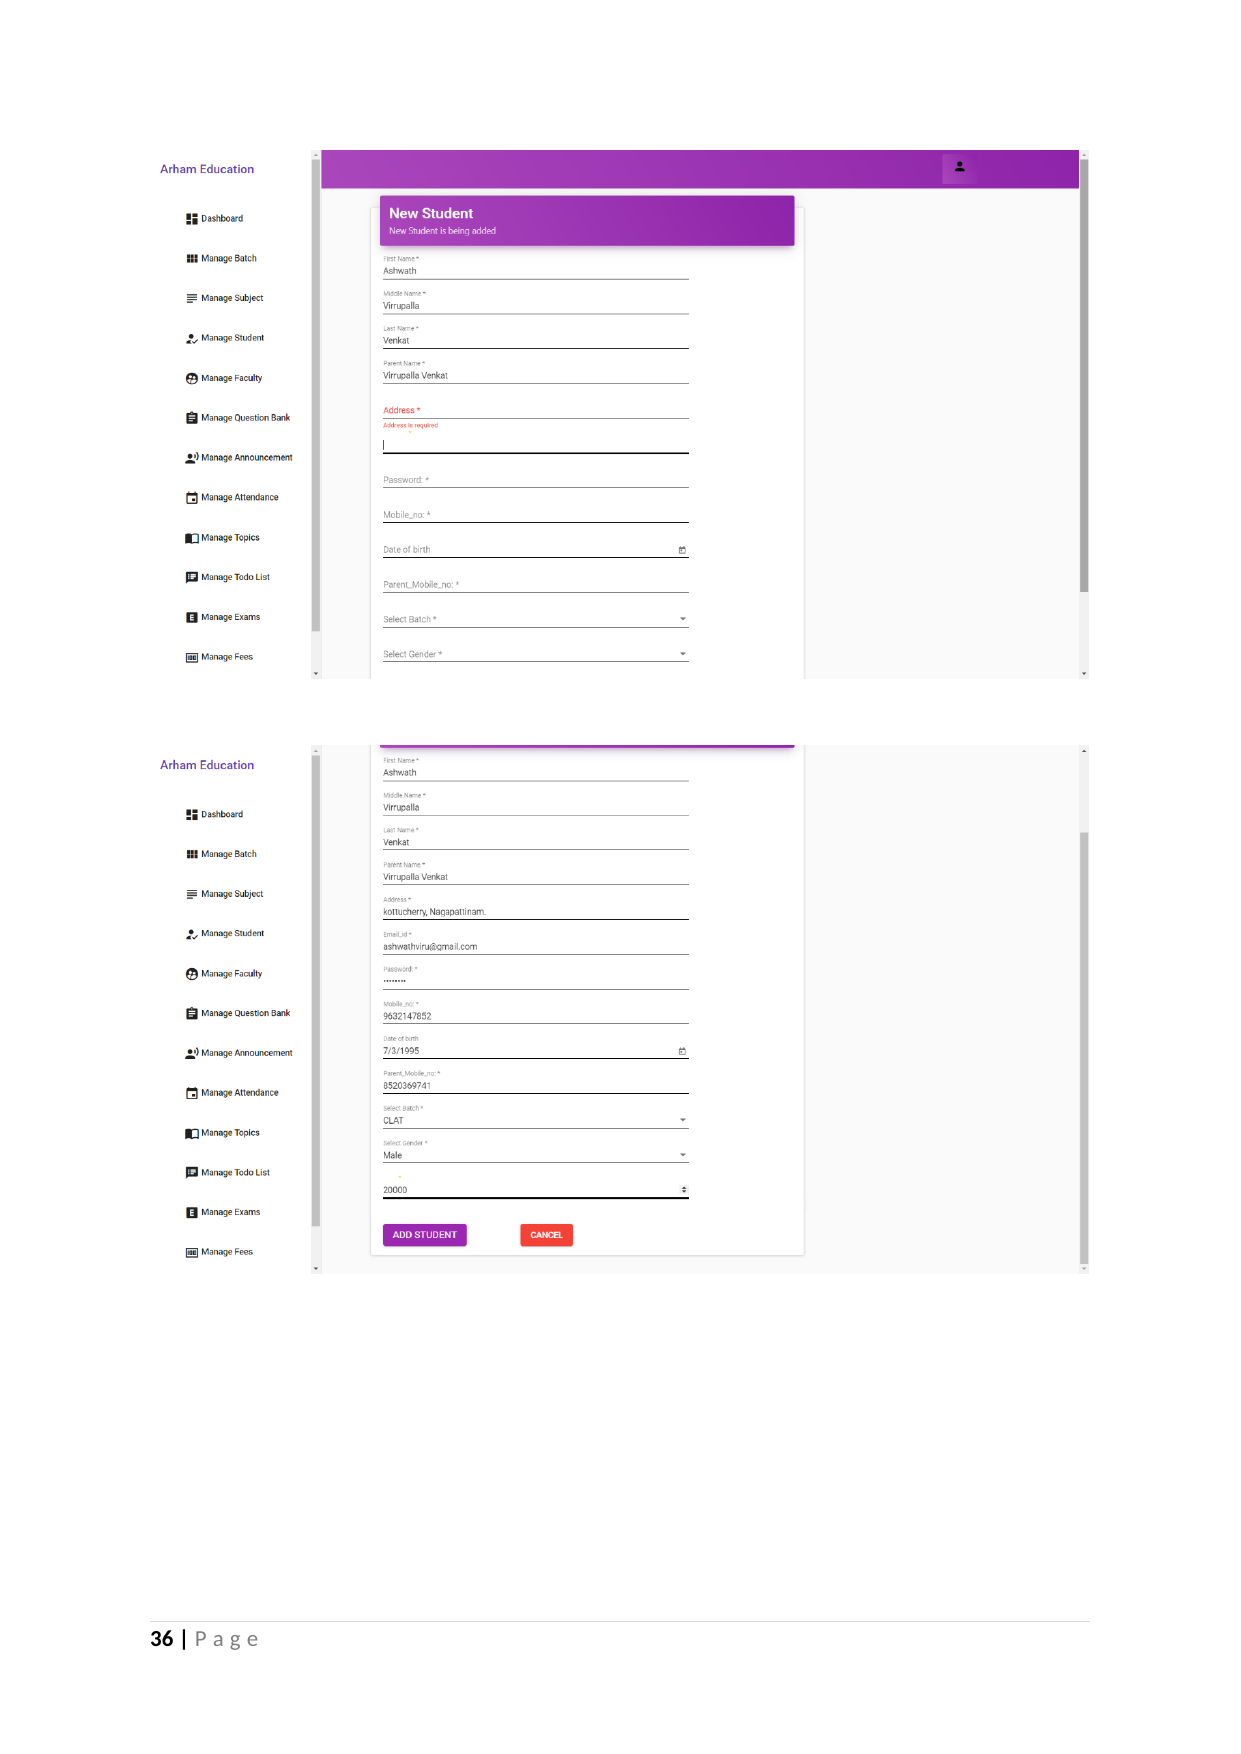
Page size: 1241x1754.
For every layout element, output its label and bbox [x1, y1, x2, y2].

picture [150, 745, 1089, 1274]
picture [150, 150, 1089, 679]
